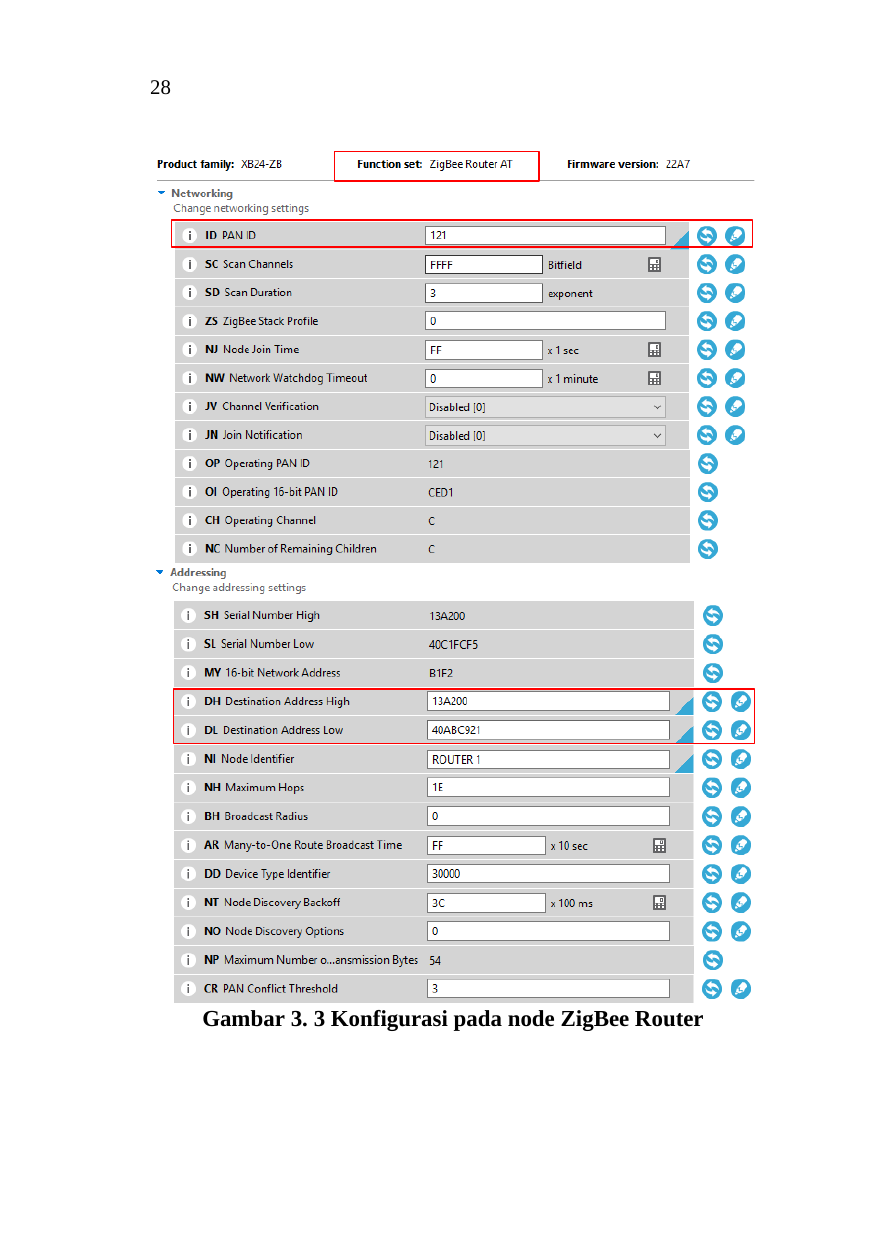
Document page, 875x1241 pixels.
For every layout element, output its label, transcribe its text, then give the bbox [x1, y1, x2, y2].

picture [150, 150, 757, 1005]
text Gambar 3. 3 Konfigurasi pada node ZigBee Router [150, 1005, 756, 1031]
